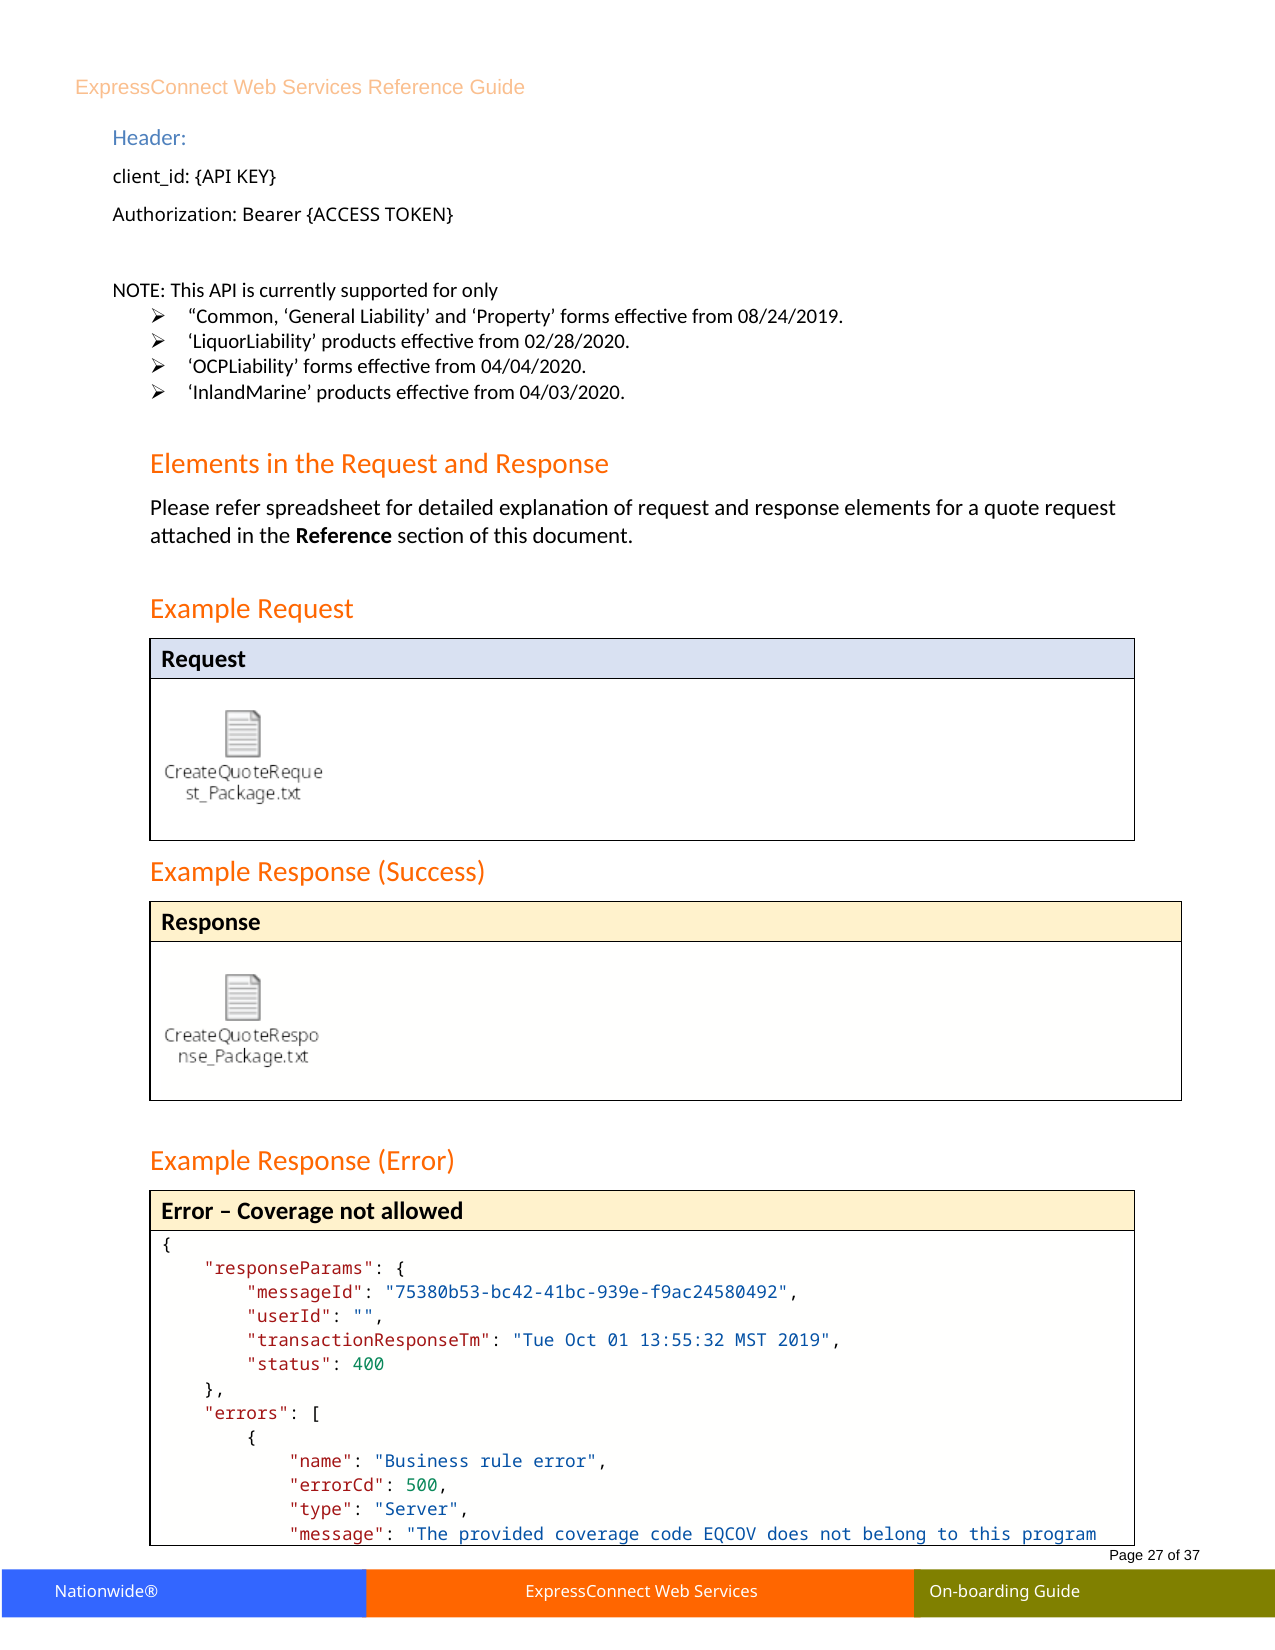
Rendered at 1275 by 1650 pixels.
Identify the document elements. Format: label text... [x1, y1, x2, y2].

table_cell [1170, 942, 1181, 1100]
list ‘InlandMarine’ products effective from 04/03/2020. [150, 379, 1200, 404]
text NOTE: This API is currently supported for only [112, 277, 1200, 303]
list “Common, ‘General Liability’ and ‘Property’ forms effective from 08/24/2019. [150, 303, 1200, 328]
table_header Request [151, 639, 1134, 678]
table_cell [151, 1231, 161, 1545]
subtitle Example Response (Error) [150, 1142, 1200, 1177]
subtitle Example Response (Success) [150, 853, 1200, 889]
text Authorization: Bearer {ACCESS TOKEN} [112, 201, 1200, 227]
list ‘OCPLiability’ forms effective from 04/04/2020. [150, 354, 1200, 379]
table_cell [151, 942, 161, 1100]
subtitle Example Request [150, 590, 1200, 625]
table_header Response [151, 902, 1181, 941]
subtitle Elements in the Request and Response [112, 445, 1200, 481]
table_header Error – Coverage not allowed [151, 1191, 1134, 1230]
text Header: [112, 123, 1200, 151]
text client_id: {API KEY} [112, 163, 1200, 189]
text Please refer spreadsheet for detailed explanation of request and response elements for a quote request attached in the Reference section of this document. [150, 493, 1200, 549]
list ‘LiquorLiability’ products effective from 02/28/2020. [150, 328, 1200, 354]
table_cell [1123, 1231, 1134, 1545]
table_cell [151, 679, 1134, 839]
